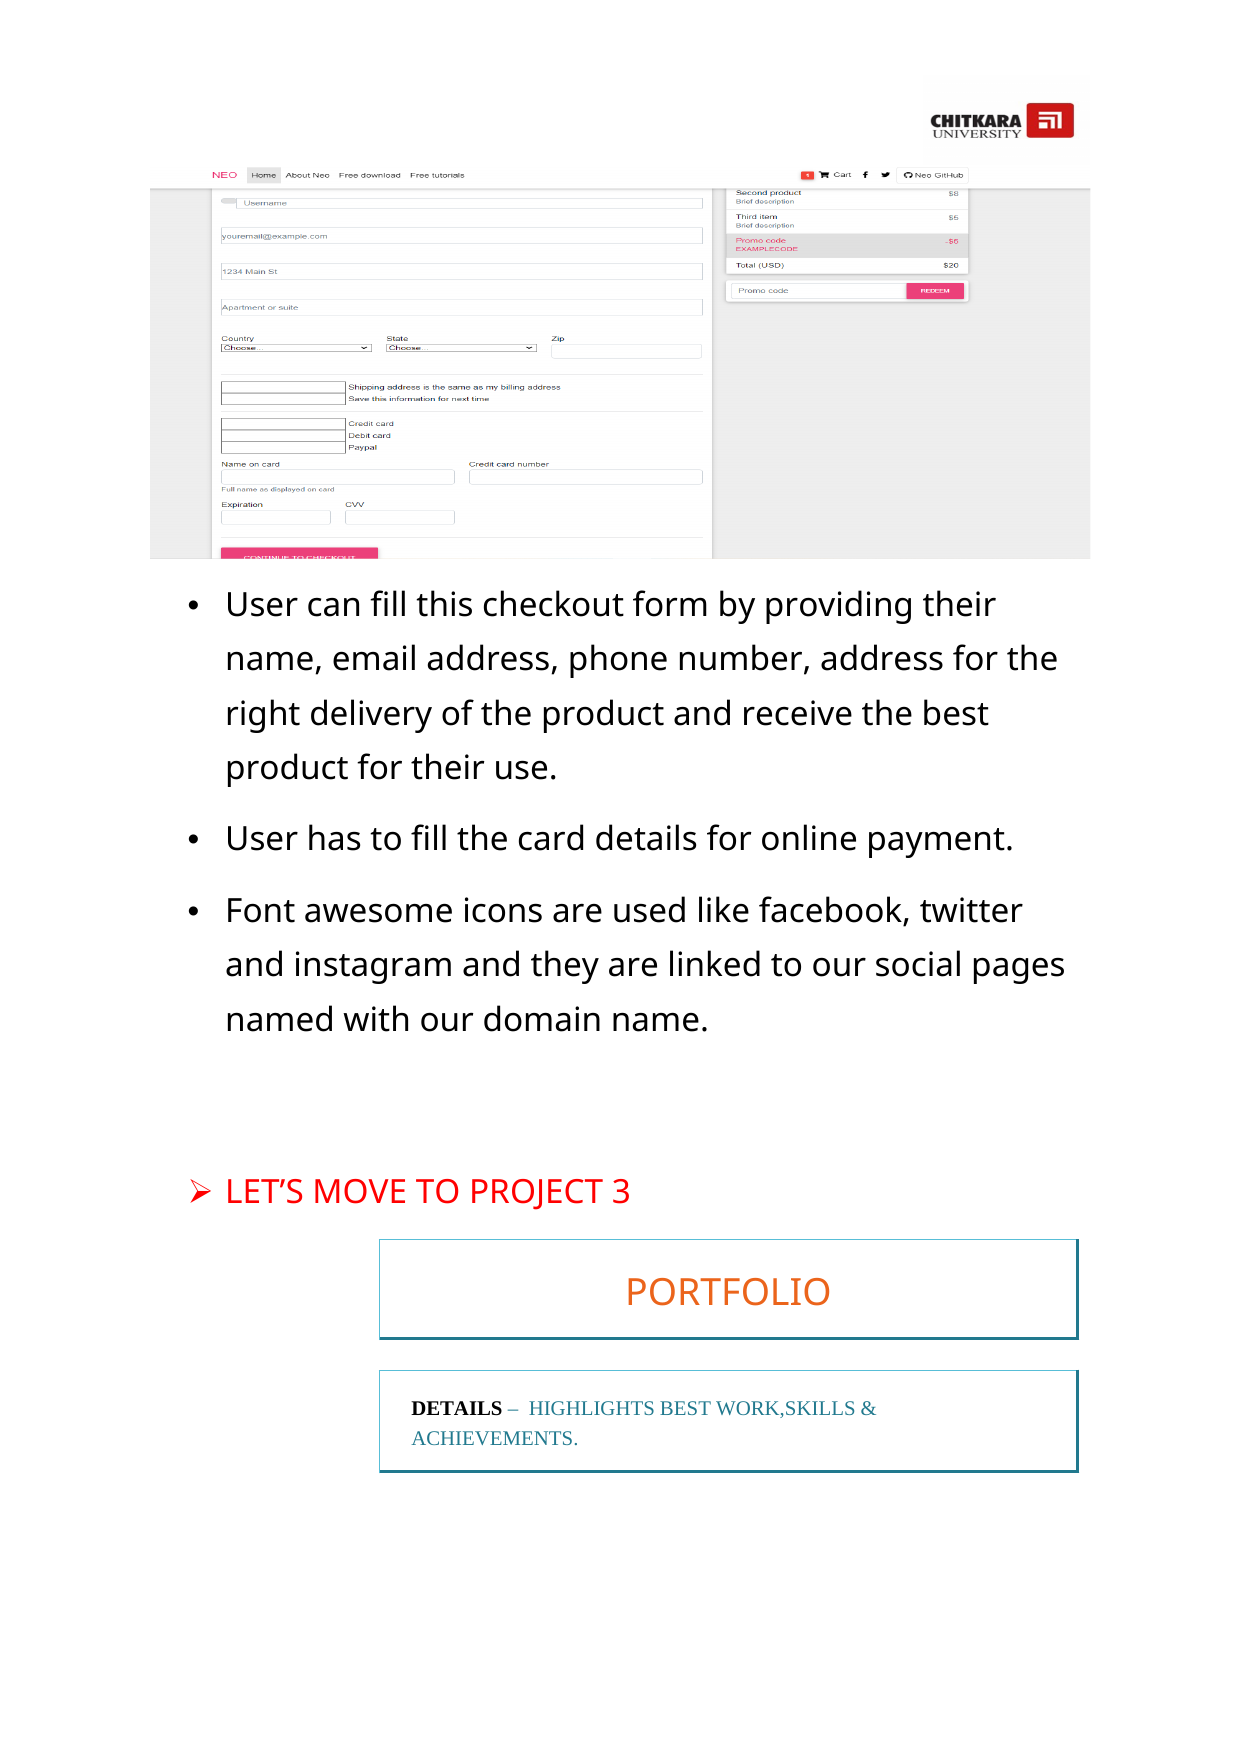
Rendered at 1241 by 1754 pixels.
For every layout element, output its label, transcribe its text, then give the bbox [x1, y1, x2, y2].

text DETAILS – HIGHLIGHTS BEST WORK,SKILLS & ACHIEVEMENTS. [380, 1371, 1076, 1470]
list Font awesome icons are used like facebook, twitter and instagram and they are linked to our social pages named with our domain name. [187, 886, 1090, 1041]
picture [150, 75, 1091, 559]
list User has to fill the card details for online payment. [187, 815, 1090, 861]
text PORTFOLIO [380, 1240, 1076, 1337]
list LET’S MOVE TO PROJECT 3 [187, 1168, 1090, 1213]
list User can fill this checkout form by providing their name, email address, phone number, address for the right delivery of the product and receive the best product for their use. [187, 581, 1090, 789]
